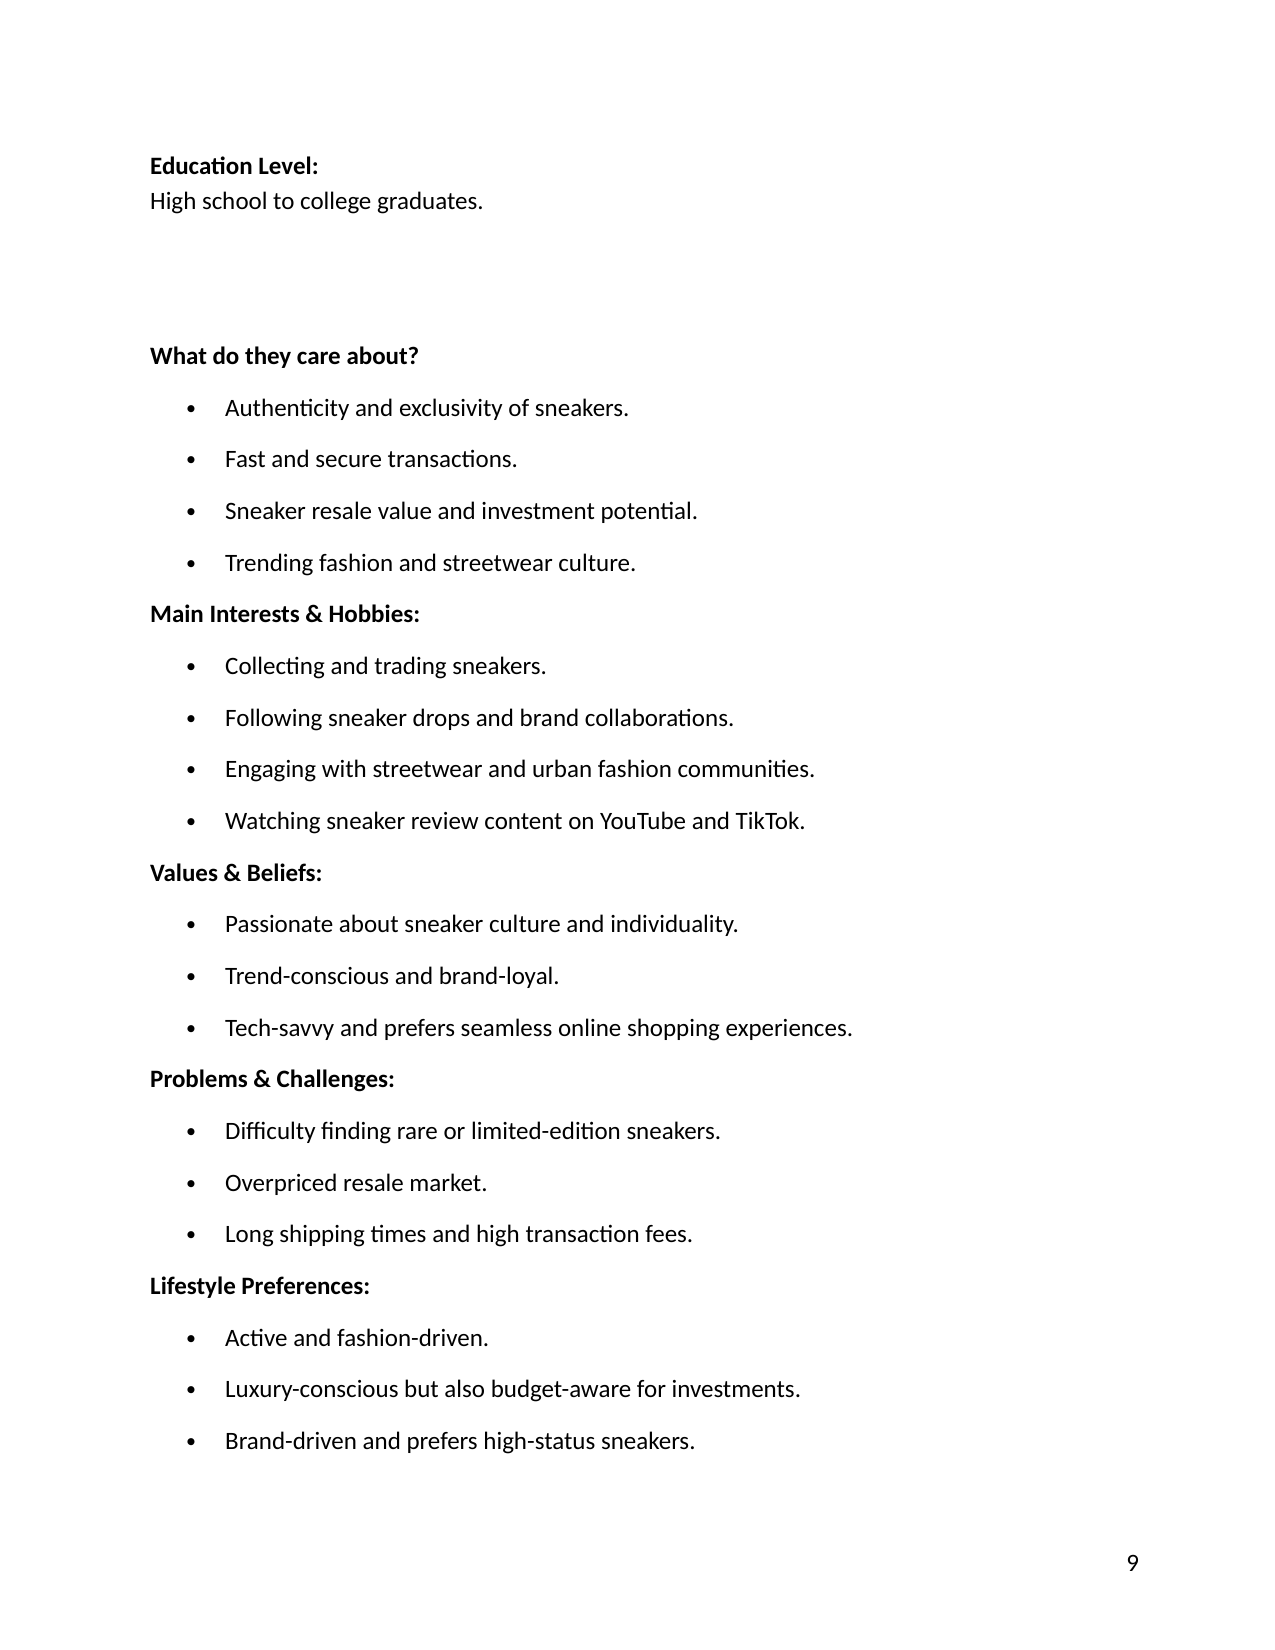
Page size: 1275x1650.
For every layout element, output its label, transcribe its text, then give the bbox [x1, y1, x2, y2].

list Passionate about sneaker culture and individuality. [187, 908, 1125, 939]
text Problems & Challenges: [150, 1063, 1125, 1094]
list Active and fashion-driven. [187, 1322, 1125, 1352]
list Watching sneaker review content on YouTube and TikTok. [187, 805, 1125, 836]
list Authenticity and exclusivity of sneakers. [187, 392, 1125, 422]
text Values & Beliefs: [150, 857, 1125, 887]
list Tech-savvy and prefers seamless online shopping experiences. [187, 1012, 1125, 1042]
text Main Interests & Hobbies: [150, 598, 1125, 629]
text What do they care about? [150, 340, 1125, 371]
list Long shipping times and high transaction fees. [187, 1218, 1125, 1249]
list Difficulty finding rare or limited-edition sneakers. [187, 1115, 1125, 1146]
list Trending fashion and streetwear culture. [187, 547, 1125, 577]
list Brand-driven and prefers high-status sneakers. [187, 1425, 1125, 1456]
text Lifestyle Preferences: [150, 1270, 1125, 1301]
list Fast and secure transactions. [187, 443, 1125, 474]
list Sneaker resale value and investment potential. [187, 495, 1125, 526]
list Overpriced resale market. [187, 1167, 1125, 1197]
list Luxury-conscious but also budget-aware for investments. [187, 1373, 1125, 1404]
list Trend-conscious and brand-loyal. [187, 960, 1125, 991]
list Collecting and trading sneakers. [187, 650, 1125, 681]
list Engaging with streetwear and urban fashion communities. [187, 753, 1125, 784]
text Education Level: High school to college graduates. [150, 150, 1125, 216]
list Following sneaker drops and brand collaborations. [187, 702, 1125, 732]
